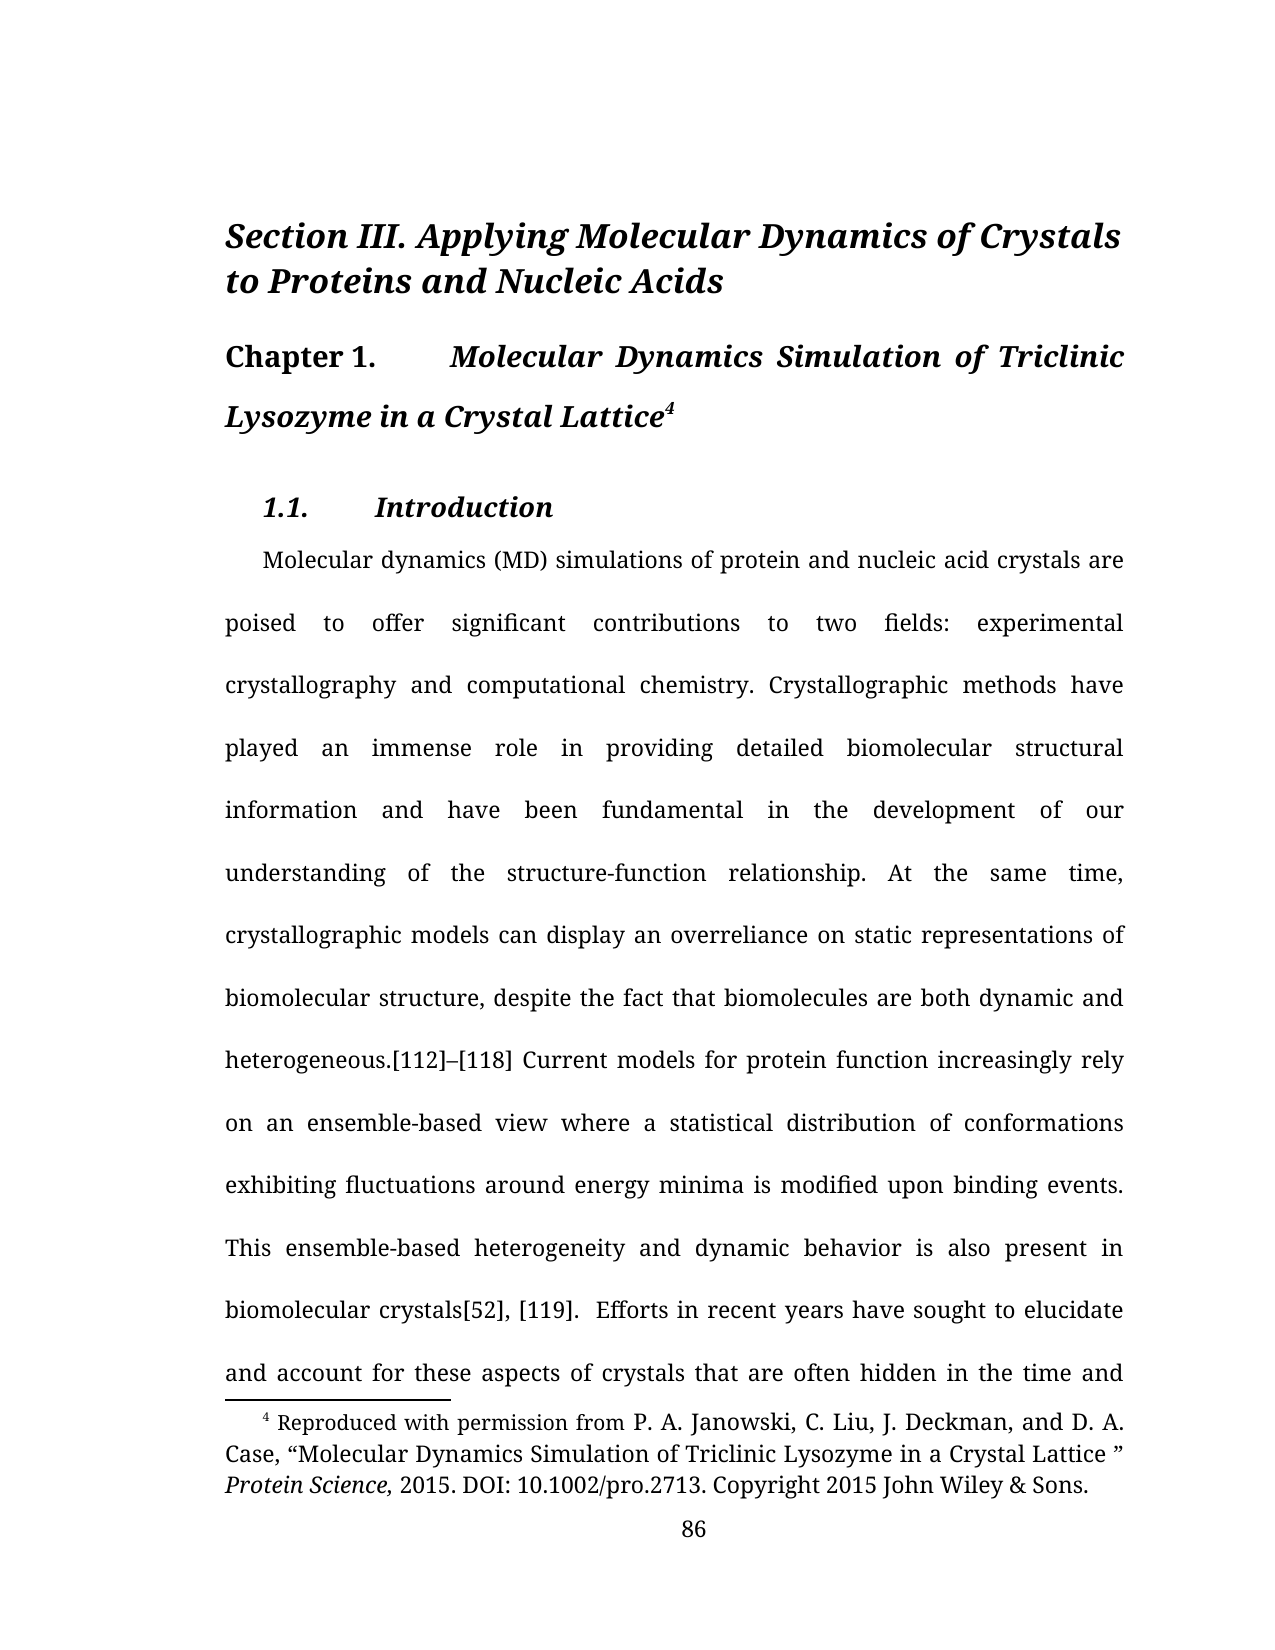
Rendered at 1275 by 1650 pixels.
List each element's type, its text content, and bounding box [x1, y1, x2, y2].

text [225, 544, 1125, 1388]
subtitle Introduction [225, 489, 1125, 526]
subtitle Applying Molecular Dynamics of Crystals to Proteins and Nucleic Acids [225, 212, 1125, 303]
subtitle Molecular Dynamics Simulation of Triclinic Lysozyme in a Crystal Lattice [225, 337, 1125, 436]
